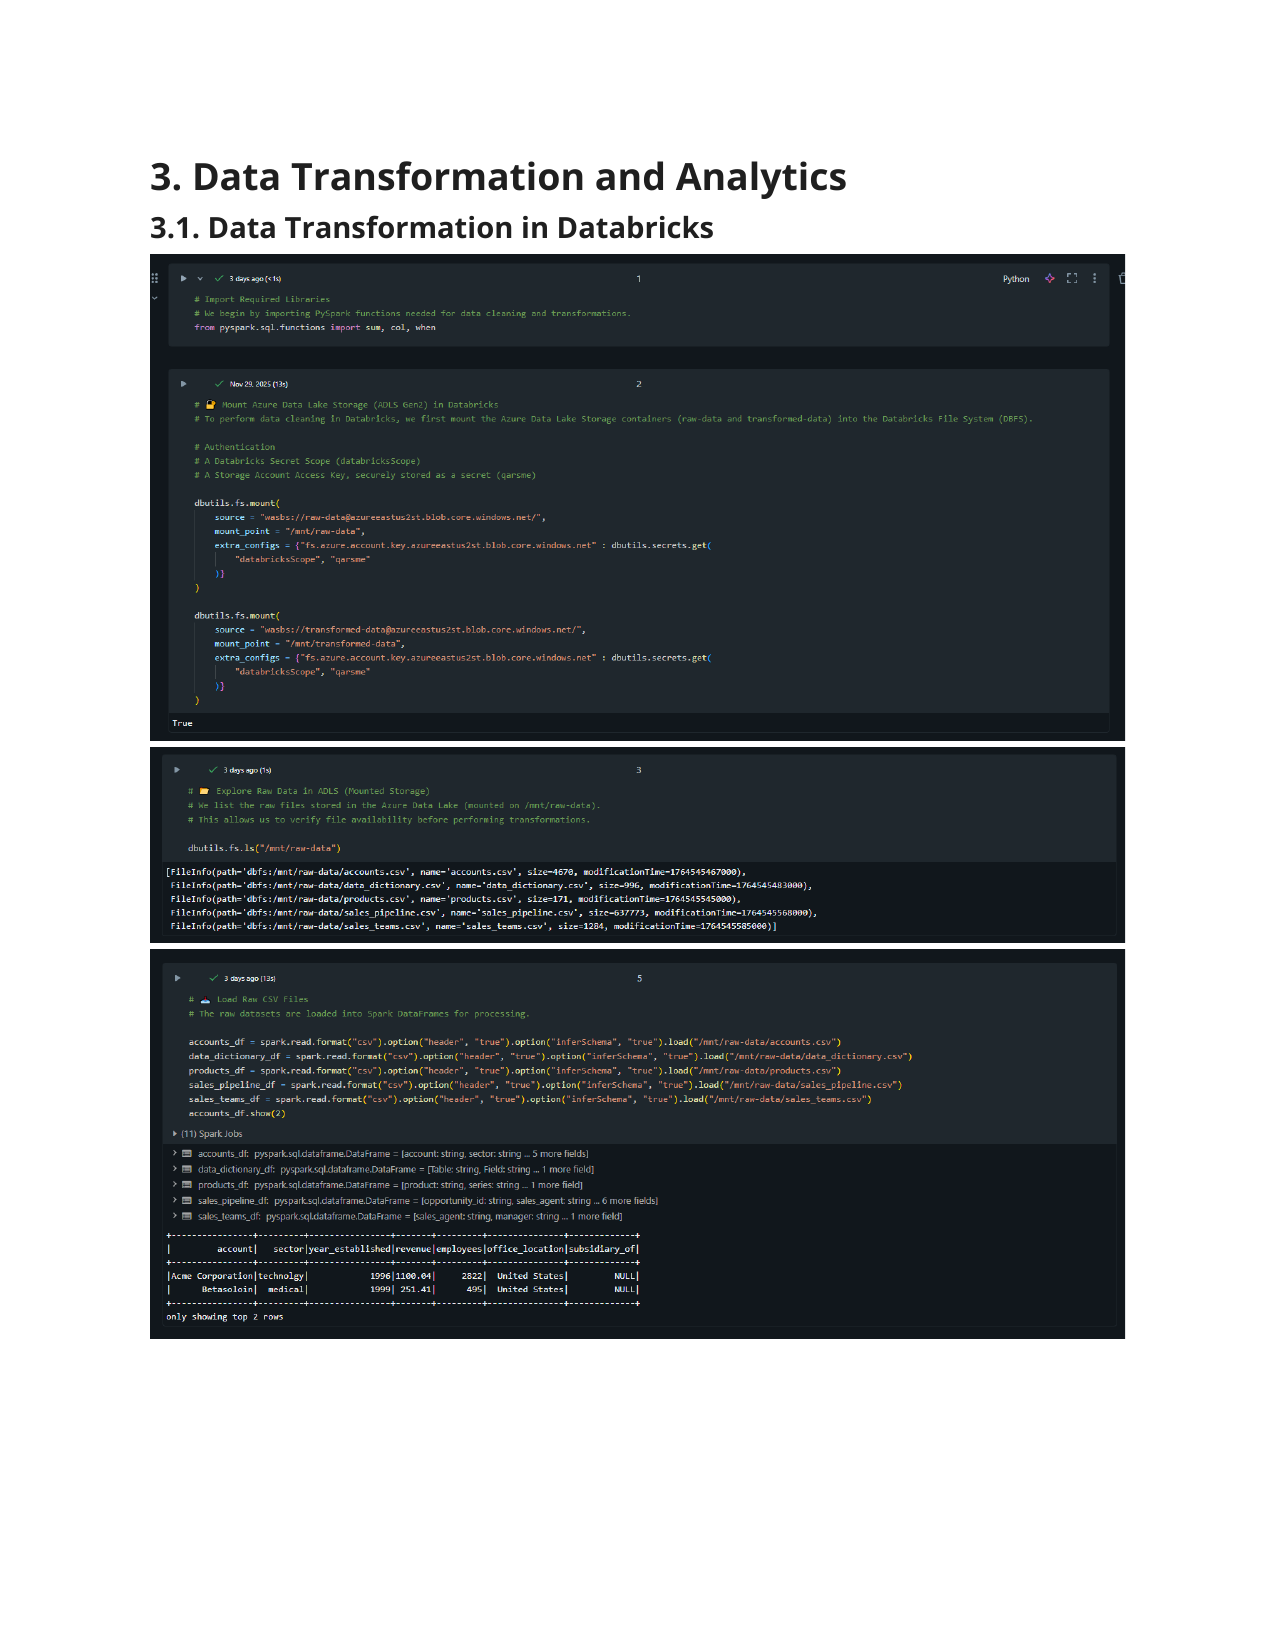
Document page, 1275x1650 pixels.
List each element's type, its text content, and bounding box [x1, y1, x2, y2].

picture [150, 254, 1125, 741]
subtitle 3. Data Transformation and Analytics 3.1. Data Transformation in Databricks [150, 150, 1125, 254]
picture [150, 949, 1125, 1339]
picture [150, 747, 1125, 943]
